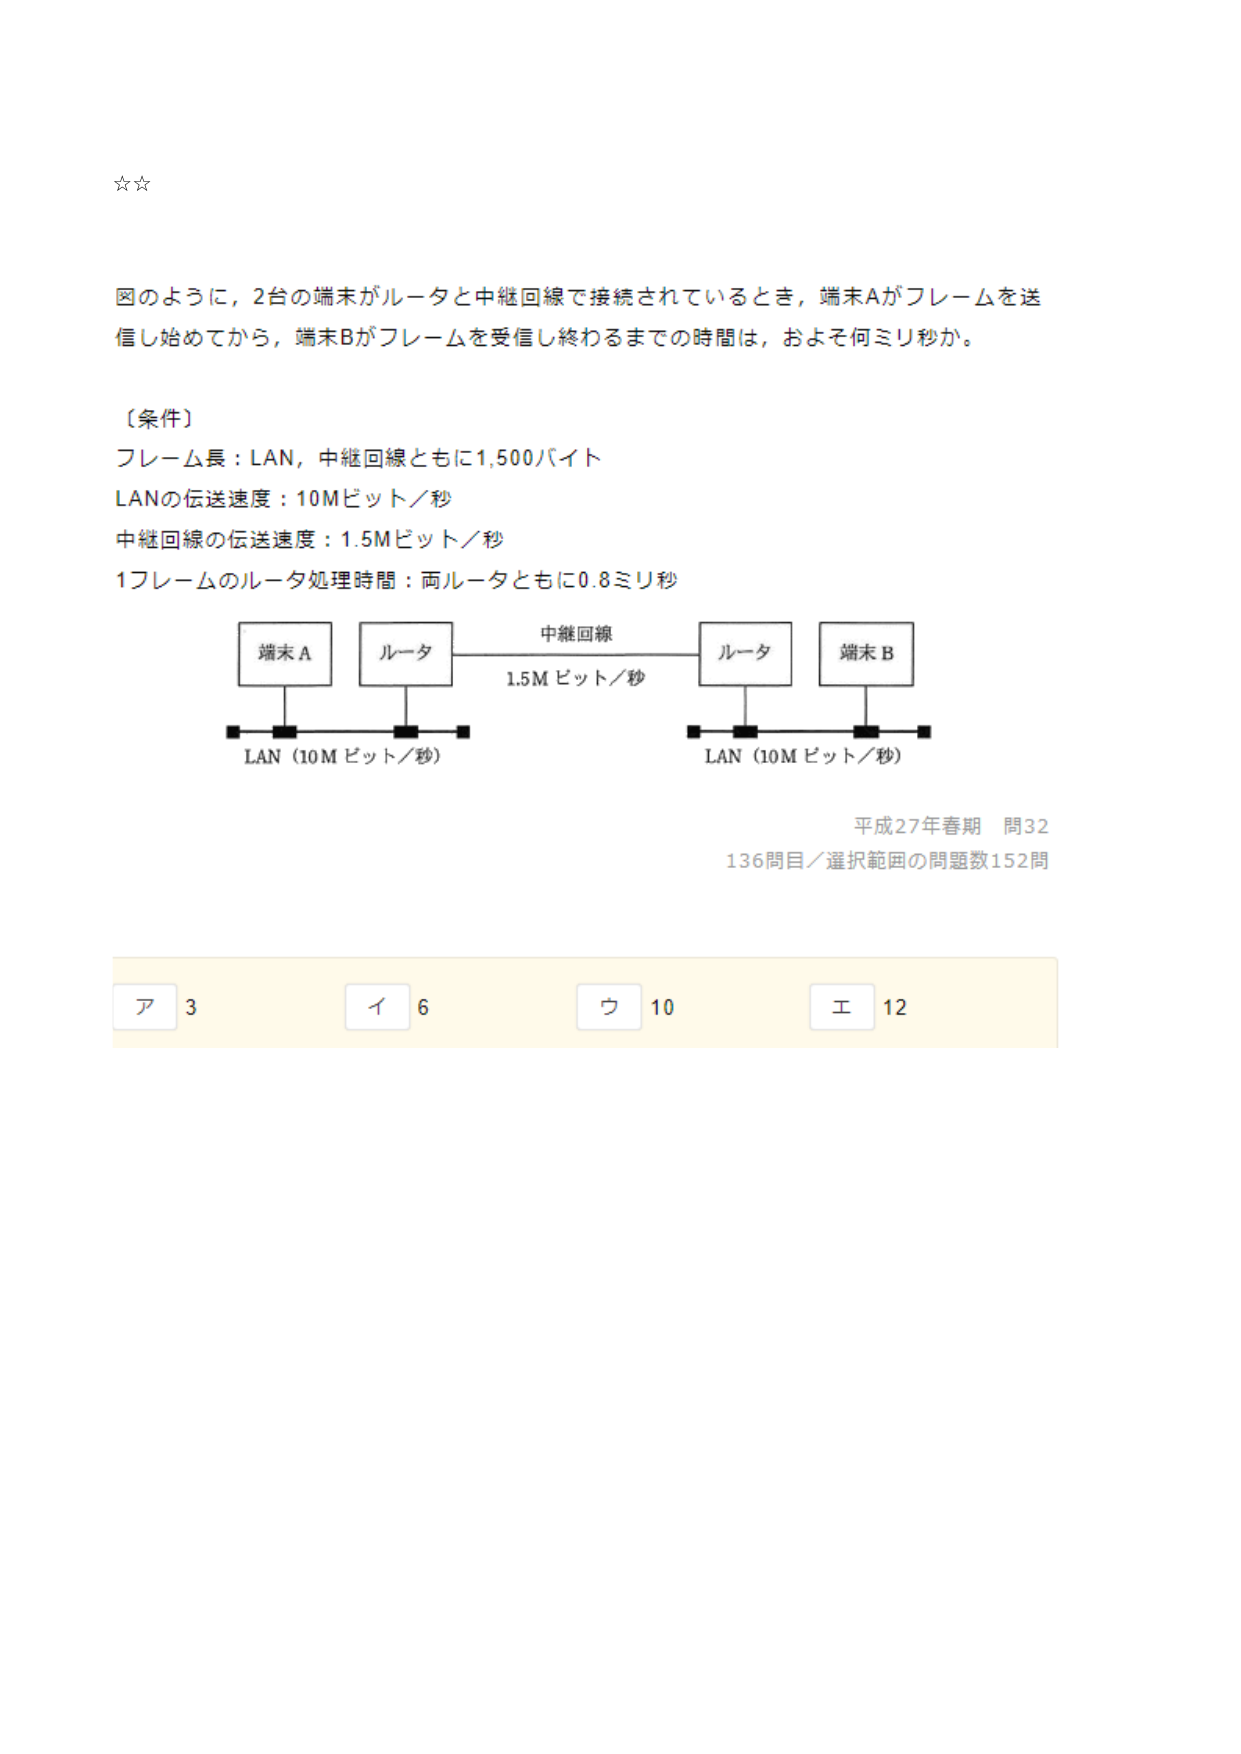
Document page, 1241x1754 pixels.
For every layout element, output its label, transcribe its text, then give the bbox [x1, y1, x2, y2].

picture [112, 277, 1060, 1048]
text ☆☆ [112, 164, 1128, 202]
